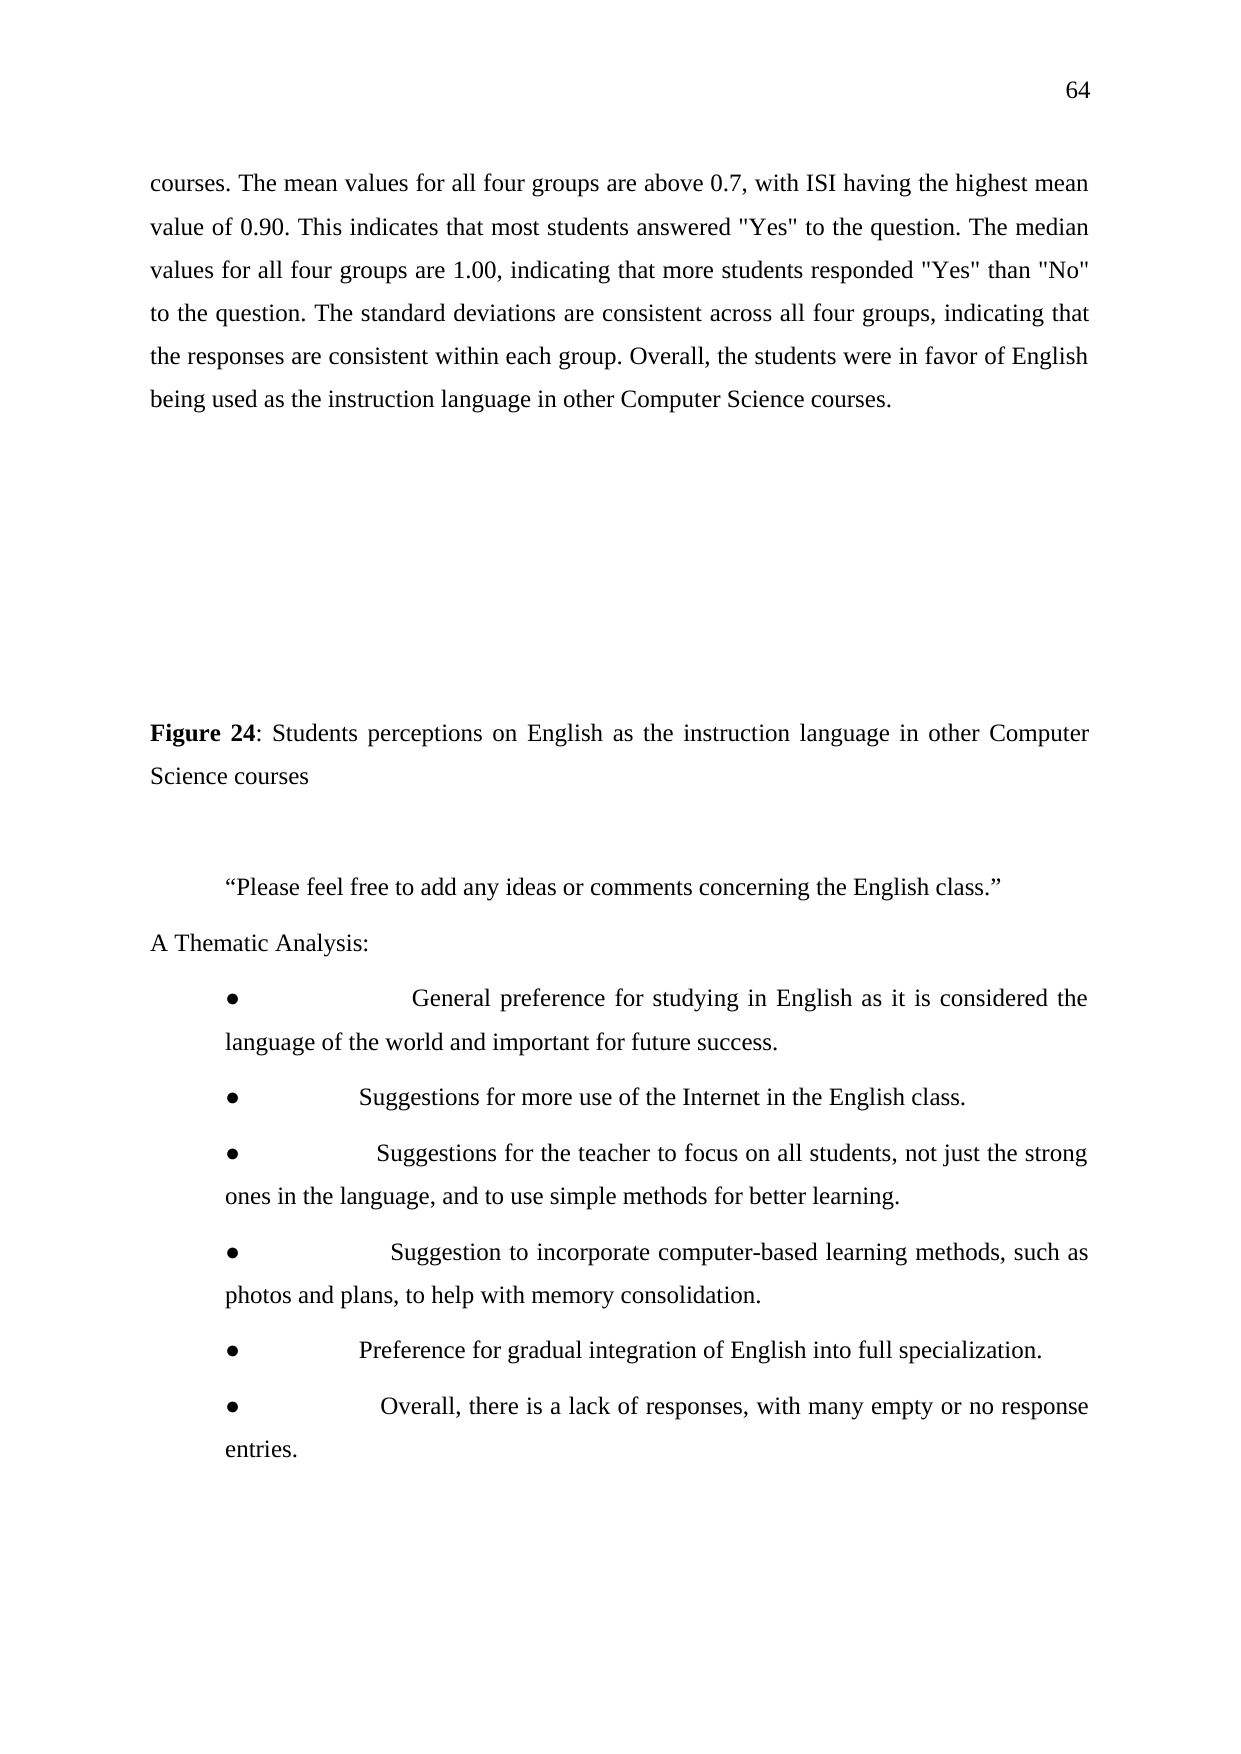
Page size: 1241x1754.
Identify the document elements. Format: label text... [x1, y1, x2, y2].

text ● Suggestions for the teacher to focus on all students, not just the strong ones in the language, and to use simple methods for better learning. [225, 1138, 1090, 1210]
text ● Preference for gradual integration of English into full specialization. [225, 1335, 1090, 1364]
text ● Suggestions for more use of the Internet in the English class. [225, 1082, 1090, 1111]
subtitle “Please feel free to add any ideas or comments concerning the English class.” [150, 872, 1090, 901]
text Figure 24: Students perceptions on English as the instruction language in other Computer Science courses [150, 718, 1090, 790]
text ● General preference for studying in English as it is considered the language of the world and important for future success. [225, 983, 1090, 1055]
text ● Suggestion to incorporate computer-based learning methods, such as photos and plans, to help with memory consolidation. [225, 1237, 1090, 1308]
text ● Overall, there is a lack of responses, with many empty or no response entries. [225, 1391, 1090, 1463]
text A Thematic Analysis: [150, 928, 1090, 957]
